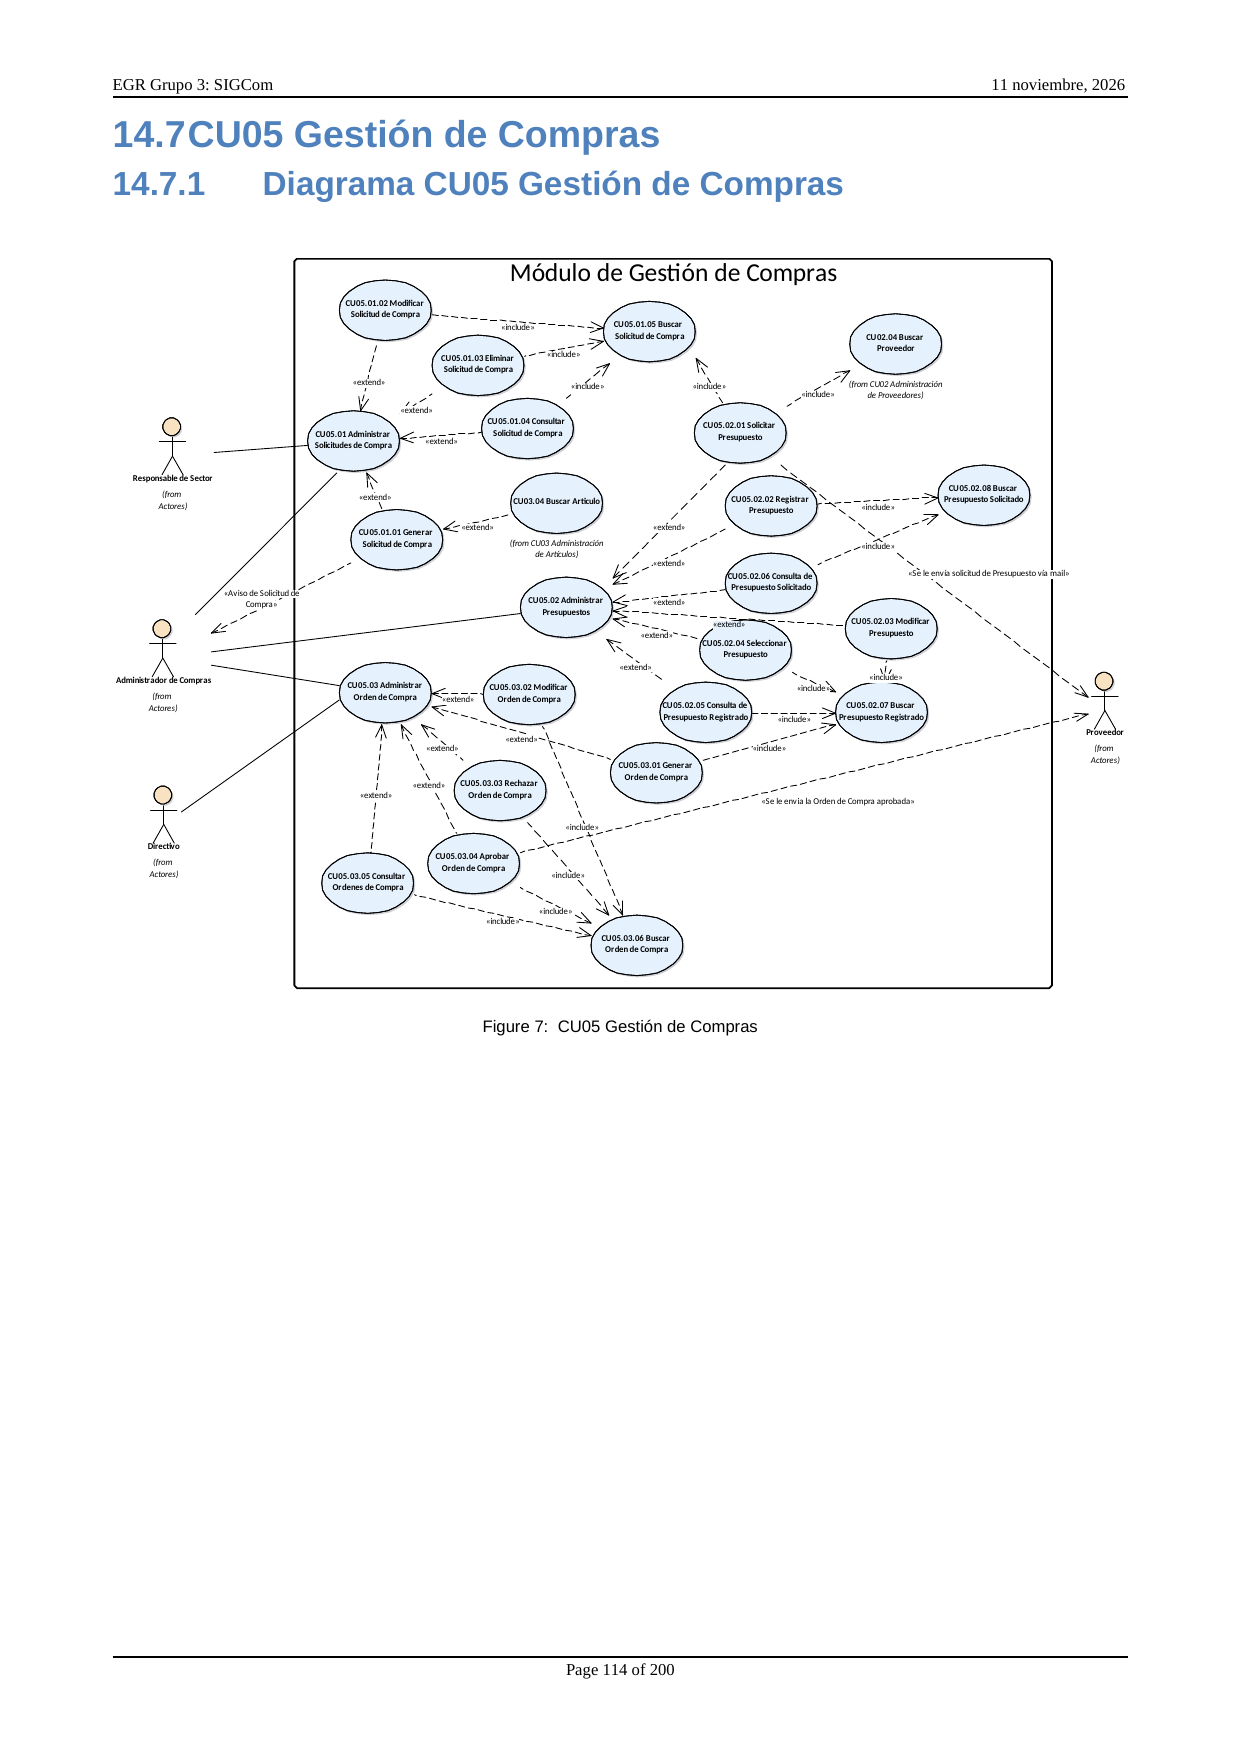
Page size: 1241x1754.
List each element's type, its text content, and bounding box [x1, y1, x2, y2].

text CU05 Gestión de Compras [112, 1016, 1128, 1036]
subtitle CU05 Gestión de Compras [112, 112, 1128, 156]
subtitle Diagrama CU05 Gestión de Compras [112, 164, 1128, 202]
